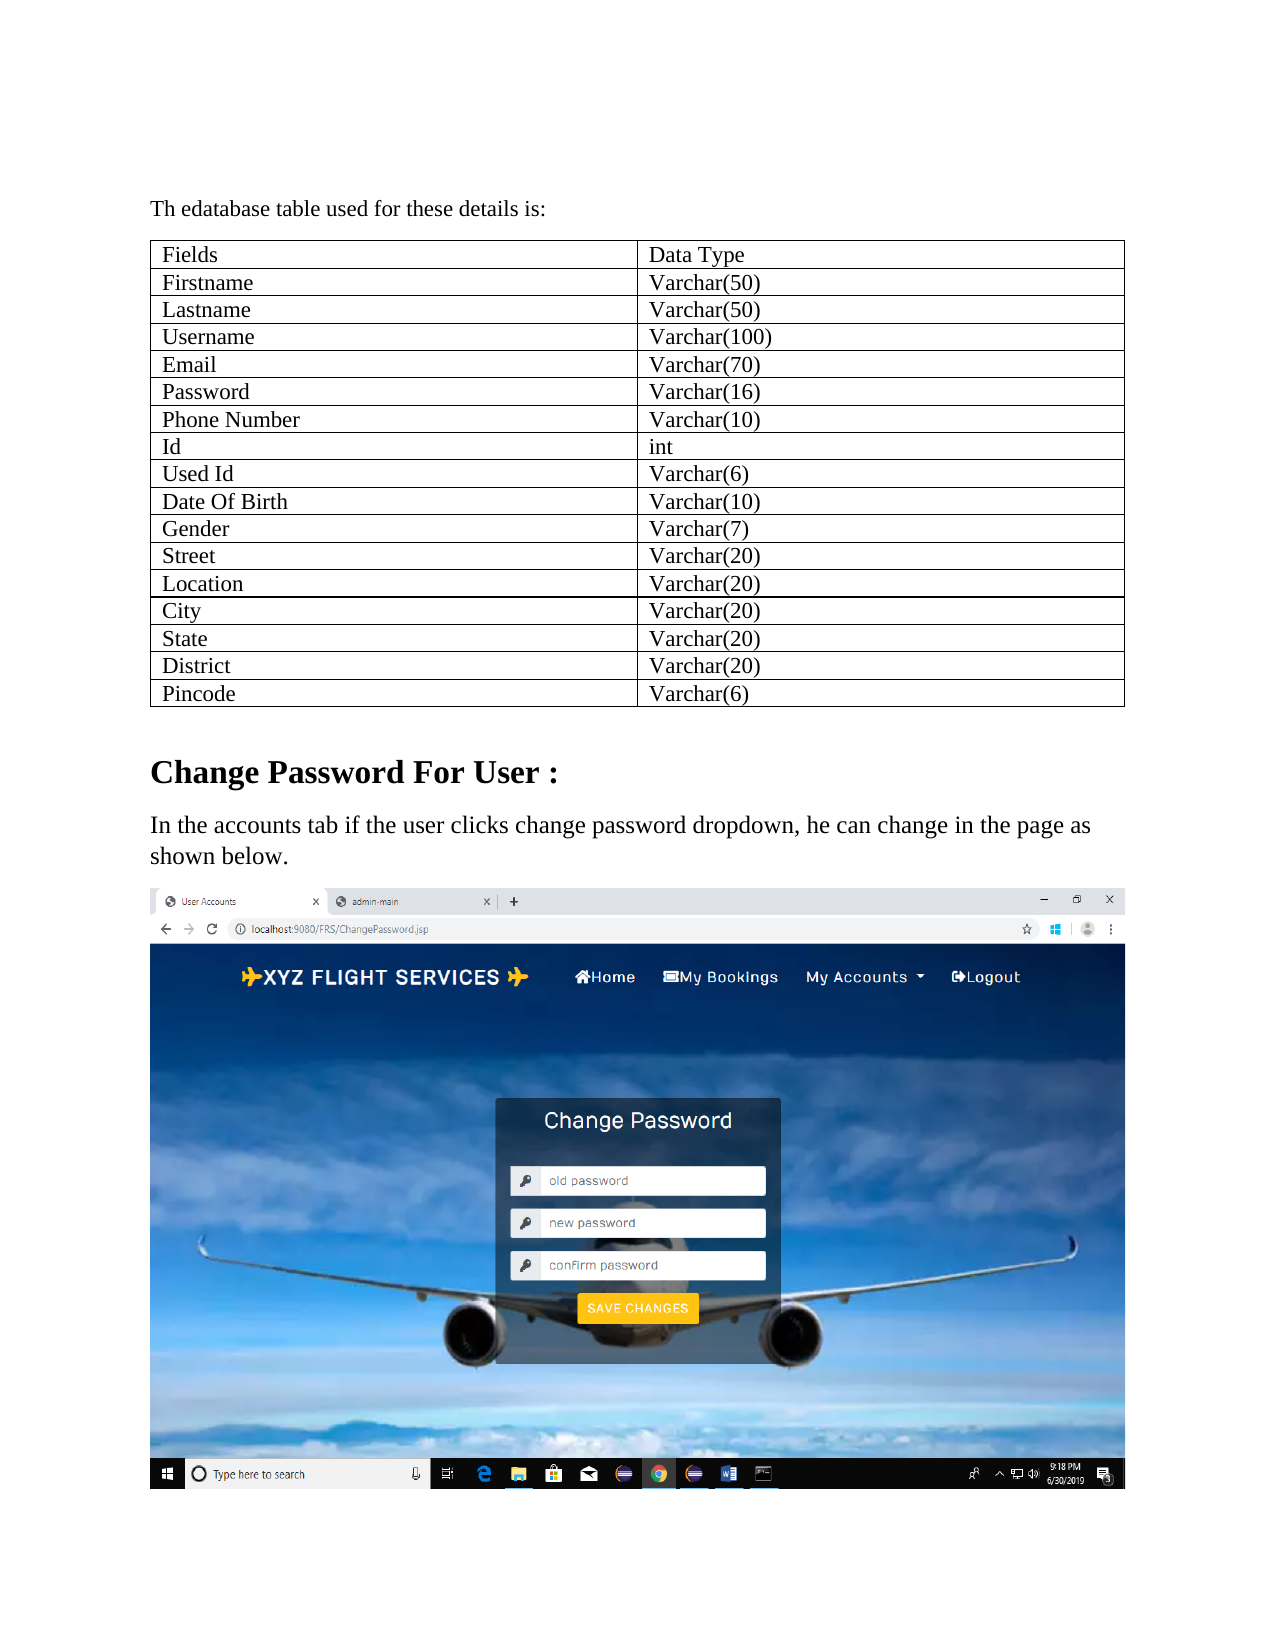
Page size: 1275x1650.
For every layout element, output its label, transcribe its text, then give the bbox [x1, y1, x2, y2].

table_cell Varchar(7) [638, 515, 1124, 542]
table_cell Varchar(16) [638, 378, 1124, 404]
table_cell Gender [151, 515, 637, 542]
table_cell Firstname [151, 269, 637, 295]
table_cell int [638, 433, 1124, 459]
table_cell Email [151, 351, 637, 377]
table_cell Varchar(70) [638, 351, 1124, 377]
table_cell Varchar(20) [638, 625, 1124, 651]
table_cell Username [151, 324, 637, 350]
table_cell District [151, 652, 637, 678]
table_cell Varchar(20) [638, 598, 1124, 624]
table_cell Date Of Birth [151, 488, 637, 514]
table_cell Varchar(10) [638, 488, 1124, 514]
table_cell Varchar(20) [638, 570, 1124, 596]
table_cell Street [151, 543, 637, 569]
table_cell Varchar(6) [638, 460, 1124, 487]
table_cell Varchar(10) [638, 406, 1124, 432]
table_cell Varchar(6) [638, 680, 1124, 706]
table_cell Used Id [151, 460, 637, 487]
table_cell Varchar(20) [638, 543, 1124, 569]
text Change Password For User : [150, 752, 1125, 790]
table_cell Varchar(20) [638, 652, 1124, 678]
table_cell City [151, 598, 637, 624]
table_cell Password [151, 378, 637, 404]
table_cell Location [151, 570, 637, 596]
table_cell Phone Number [151, 406, 637, 432]
text In the accounts tab if the user clicks change password dropdown, he can change in the page as shown below. [150, 810, 1125, 870]
picture [150, 888, 1125, 1489]
table_header Fields [151, 241, 637, 268]
table_cell State [151, 625, 637, 651]
text Th edatabase table used for these details is: [150, 195, 1125, 221]
table_cell Varchar(50) [638, 269, 1124, 295]
table_cell Id [151, 433, 637, 459]
table_cell Varchar(100) [638, 324, 1124, 350]
table_cell Pincode [151, 680, 637, 706]
table_header Data Type [638, 241, 1124, 268]
table_cell Lastname [151, 296, 637, 322]
table_cell Varchar(50) [638, 296, 1124, 322]
